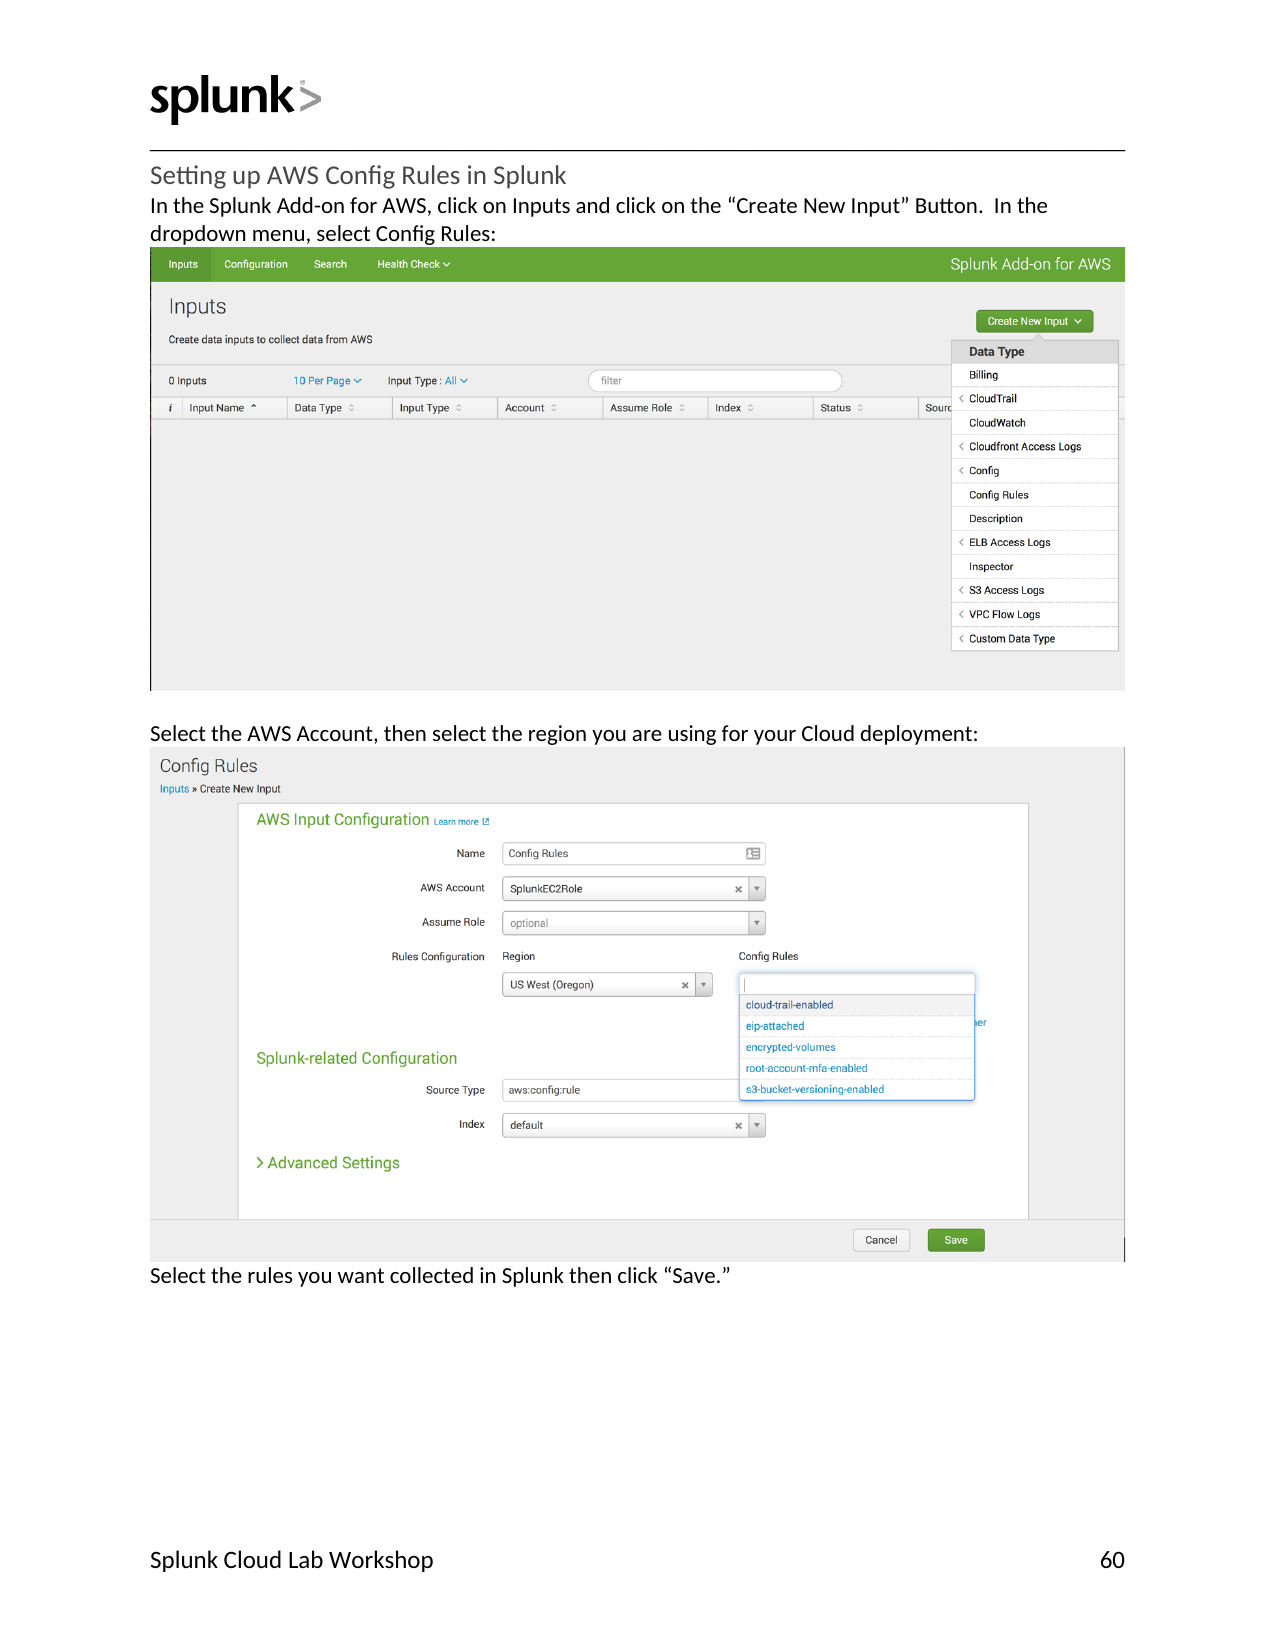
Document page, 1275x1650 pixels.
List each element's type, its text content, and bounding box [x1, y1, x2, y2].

picture [150, 247, 1125, 691]
picture [150, 75, 321, 125]
text Select the AWS Account, then select the region you are using for your Cloud deployment: [150, 719, 1125, 747]
picture [150, 747, 1125, 1262]
subtitle Setting up AWS Config Rules in Splunk [150, 158, 1125, 191]
text Select the rules you want collected in Splunk then click “Save.” [150, 1262, 1125, 1289]
text In the Splunk Add-on for AWS, click on Inputs and click on the “Create New Input” Button. In the dropdown menu, select Config Rules: [150, 191, 1125, 247]
